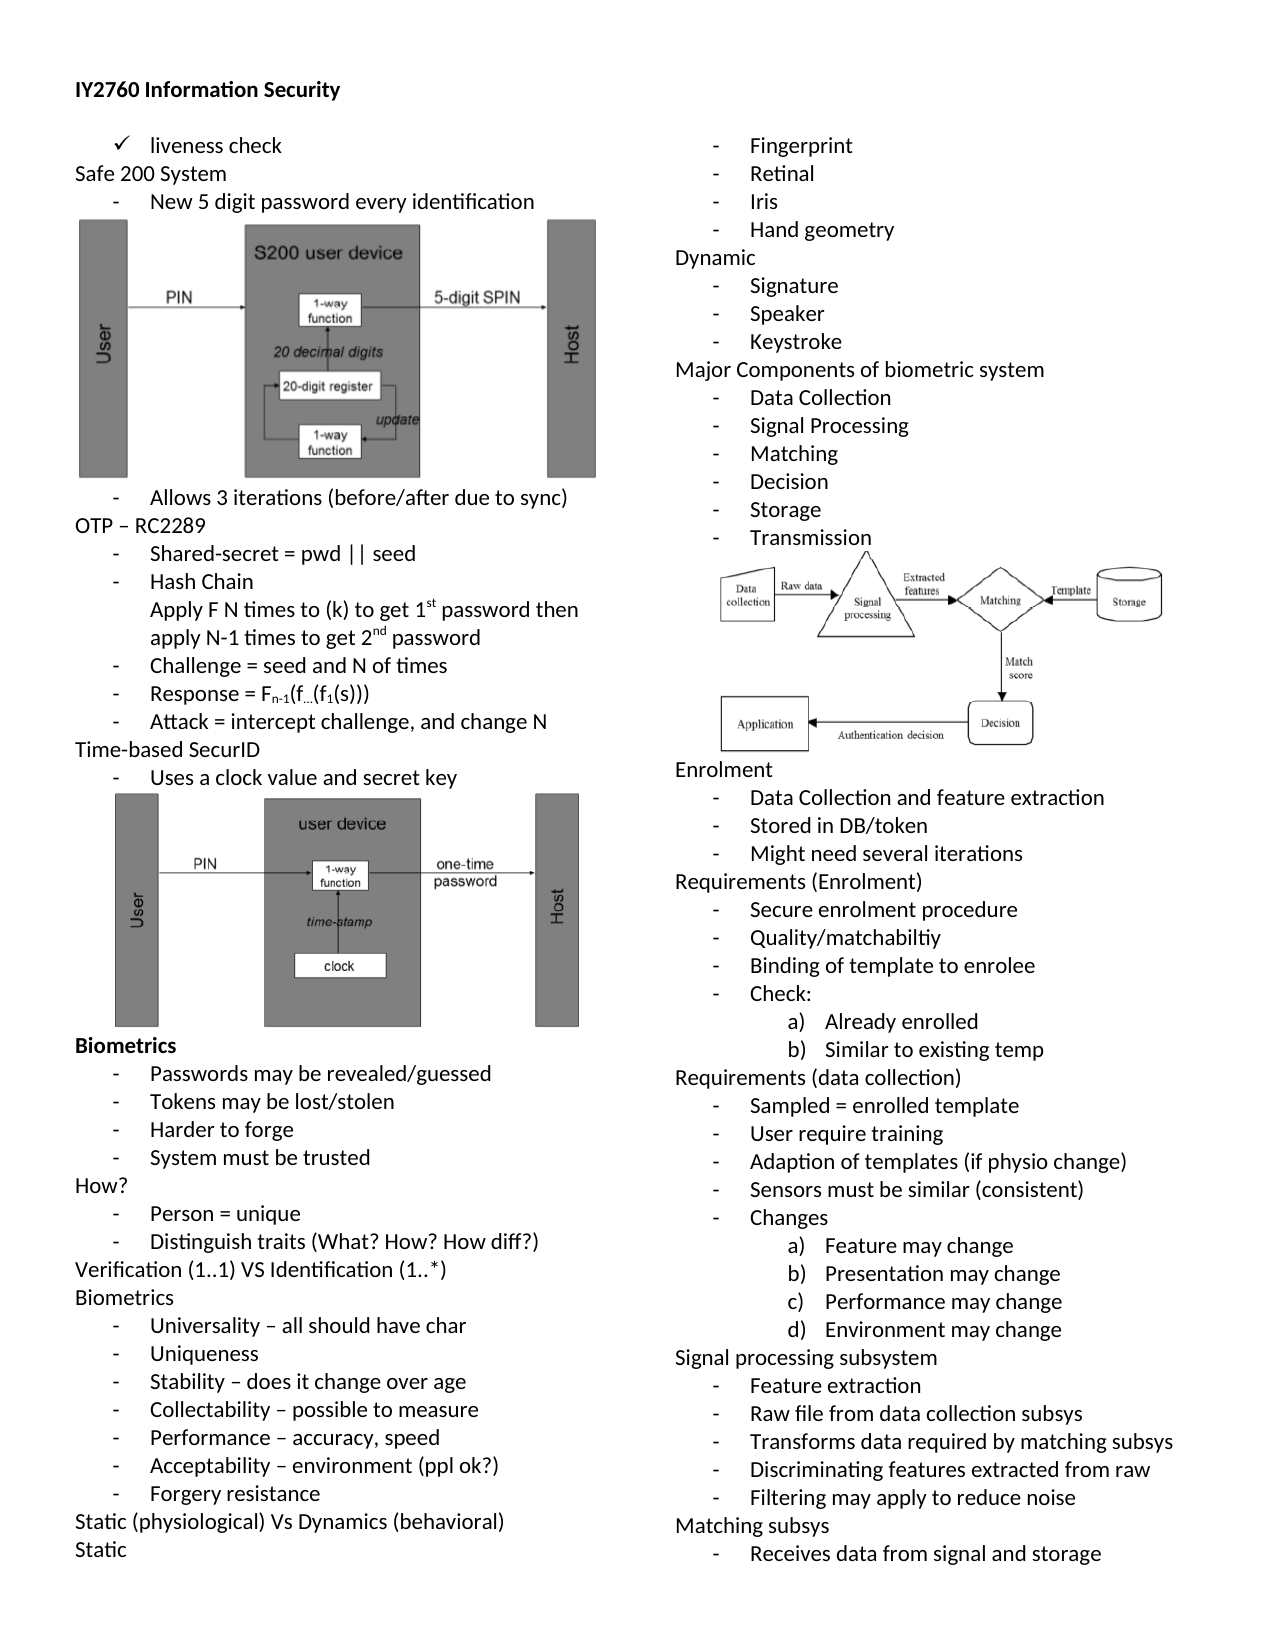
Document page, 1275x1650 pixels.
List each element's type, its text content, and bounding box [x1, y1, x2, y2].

list Uniqueness [112, 1339, 600, 1367]
list Challenge = seed and N of times [112, 651, 600, 679]
list Might need several iterations [712, 839, 1200, 867]
list Stability – does it change over age [112, 1367, 600, 1395]
list Iris [712, 187, 1200, 215]
list Forgery resistance [112, 1479, 600, 1507]
list Collectability – possible to measure [112, 1395, 600, 1423]
text Verification (1..1) VS Identification (1..*) [75, 1255, 600, 1283]
list Sensors must be similar (consistent) [712, 1175, 1200, 1203]
text Dynamic [675, 243, 1200, 271]
list Data Collection and feature extraction [712, 783, 1200, 811]
list Performance may change [787, 1287, 1200, 1315]
list Similar to existing temp [787, 1035, 1200, 1063]
list Raw file from data collection subsys [712, 1399, 1200, 1427]
list Harder to forge [112, 1115, 600, 1143]
list Storage [712, 495, 1200, 523]
list Data Collection [712, 383, 1200, 411]
list Feature may change [787, 1231, 1200, 1259]
list Adaption of templates (if physio change) [712, 1147, 1200, 1175]
list Passwords may be revealed/guessed [112, 1059, 600, 1087]
list Keystroke [712, 327, 1200, 355]
list Binding of template to enrolee [712, 951, 1200, 979]
list Hand geometry [712, 215, 1200, 243]
text Safe 200 System [75, 159, 600, 187]
list Retinal [712, 159, 1200, 187]
text Major Components of biometric system [675, 355, 1200, 383]
text Requirements (data collection) [675, 1063, 1200, 1091]
list Performance – accuracy, speed [112, 1423, 600, 1451]
list Signal Processing [712, 411, 1200, 439]
list Check: [712, 979, 1200, 1007]
list Decision [712, 467, 1200, 495]
list Filtering may apply to reduce noise [712, 1483, 1200, 1511]
list Hash Chain Apply F N times to (k) to get 1st password then apply N-1 times to get 2nd password [112, 567, 600, 651]
text Requirements (Enrolment) [675, 867, 1200, 895]
list Uses a clock value and secret key [112, 763, 600, 791]
list System must be trusted [112, 1143, 600, 1171]
list Distinguish traits (What? How? How diff?) [112, 1227, 600, 1255]
text Time-based SecurID [75, 735, 600, 763]
list User require training [712, 1119, 1200, 1147]
list Transforms data required by matching subsys [712, 1427, 1200, 1455]
list Quality/matchabiltiy [712, 923, 1200, 951]
list Speaker [712, 299, 1200, 327]
list Discriminating features extracted from raw [712, 1455, 1200, 1483]
list Transmission [712, 523, 1200, 551]
list Environment may change [787, 1315, 1200, 1343]
list Secure enrolment procedure [712, 895, 1200, 923]
list Signature [712, 271, 1200, 299]
list liveness check [112, 131, 600, 159]
list Person = unique [112, 1199, 600, 1227]
list Allows 3 iterations (before/after due to sync) [112, 483, 600, 511]
text Signal processing subsystem [675, 1343, 1200, 1371]
text Static (physiological) Vs Dynamics (behavioral) [75, 1507, 600, 1536]
list Receives data from signal and storage [712, 1539, 1200, 1567]
text OTP – RC2289 [75, 511, 600, 539]
list Universality – all should have char [112, 1311, 600, 1339]
text How? [75, 1171, 600, 1199]
text Static [75, 1536, 600, 1563]
text Matching subsys [675, 1511, 1200, 1539]
list Changes [712, 1203, 1200, 1231]
list Tokens may be lost/stolen [112, 1087, 600, 1115]
list New 5 digit password every identification [112, 187, 600, 215]
list Response = Fn-1(f…(f1(s))) [112, 679, 600, 707]
list Feature extraction [712, 1371, 1200, 1399]
text Biometrics [75, 1031, 600, 1059]
list Presentation may change [787, 1259, 1200, 1287]
list Sampled = enrolled template [712, 1091, 1200, 1119]
list Stored in DB/token [712, 811, 1200, 839]
text Biometrics [75, 1283, 600, 1311]
list Matching [712, 439, 1200, 467]
list Fingerprint [712, 131, 1200, 159]
text Enrolment [675, 755, 1200, 783]
list Shared-secret = pwd || seed [112, 539, 600, 567]
list Attack = intercept challenge, and change N [112, 707, 600, 735]
list Acceptability – environment (ppl ok?) [112, 1451, 600, 1479]
list Already enrolled [787, 1007, 1200, 1035]
